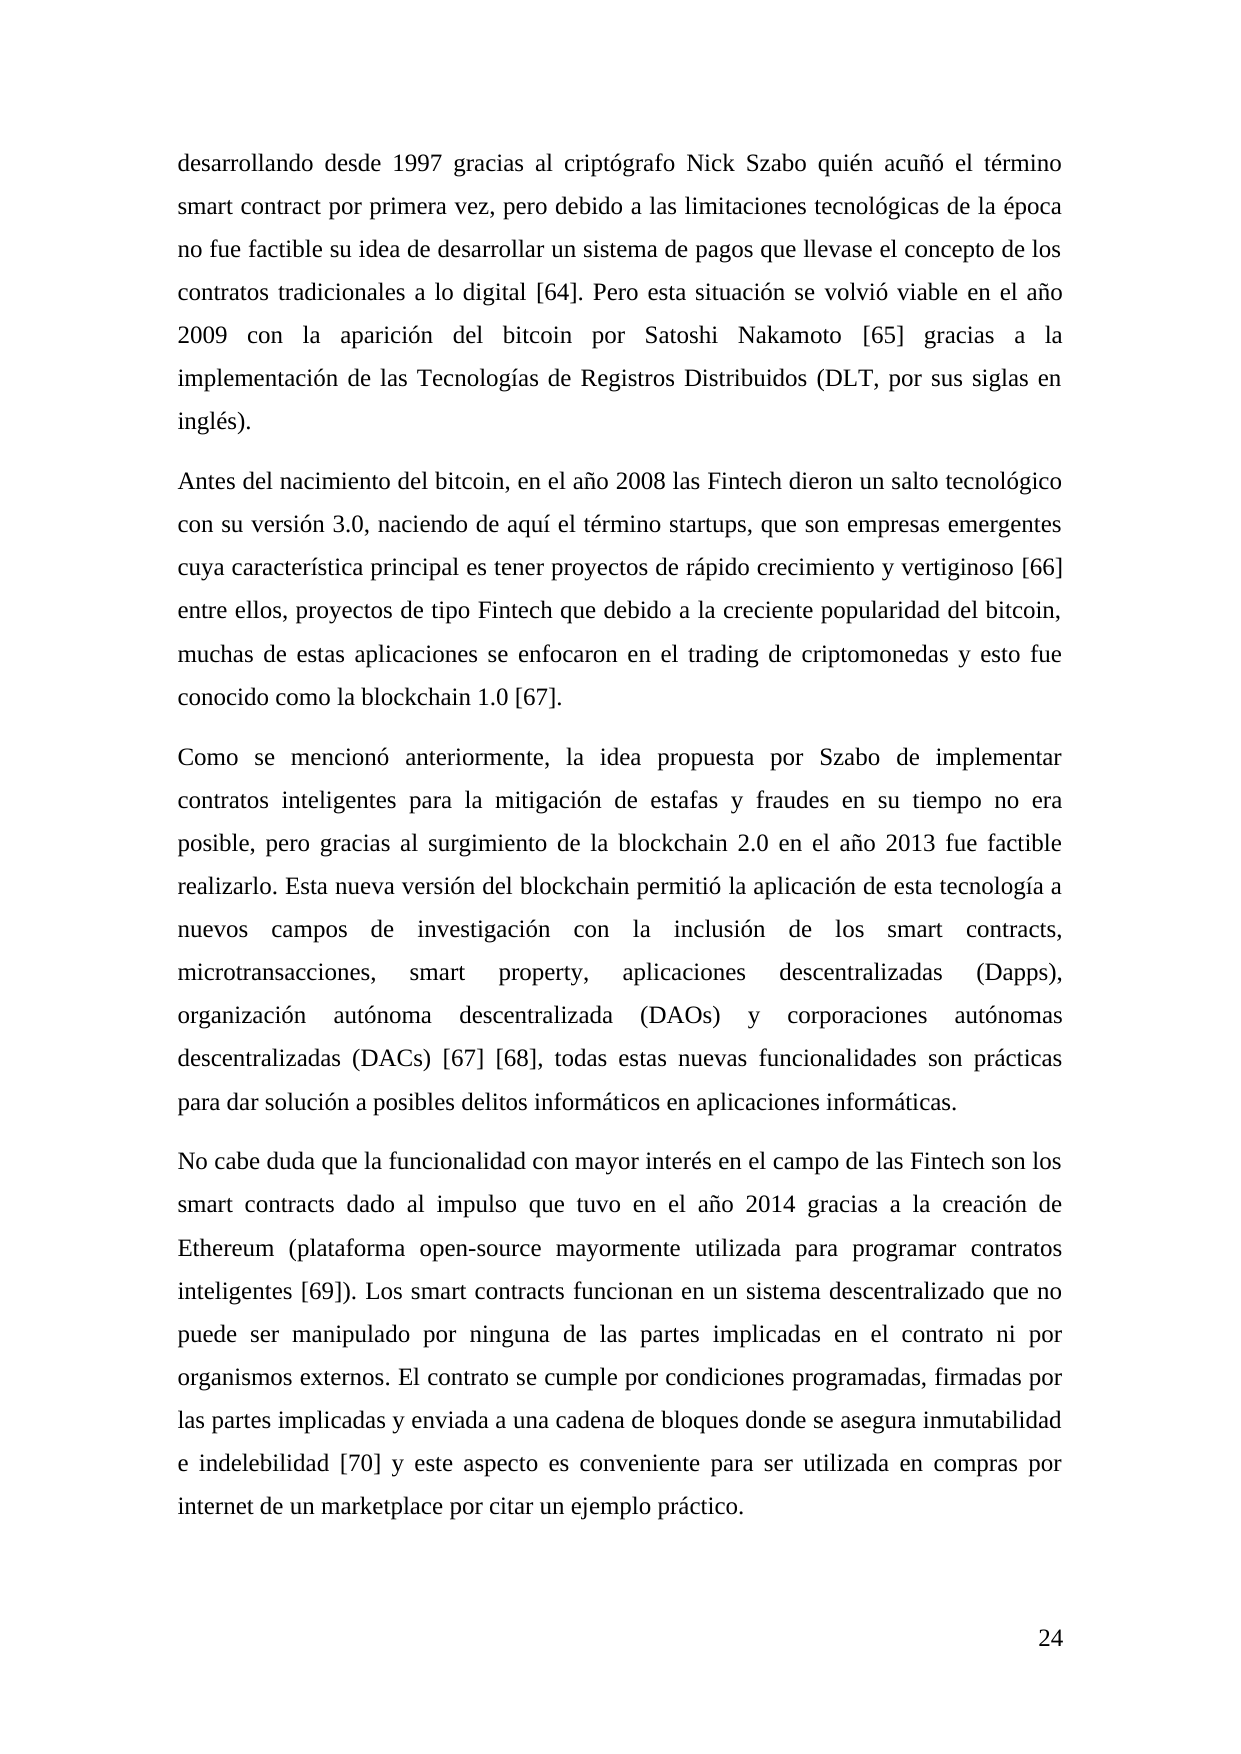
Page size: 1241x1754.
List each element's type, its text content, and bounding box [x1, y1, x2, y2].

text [177, 148, 1063, 435]
text Antes del nacimiento del bitcoin, en el año 2008 las Fintech dieron un salto tecnológico con su versión 3.0, naciendo de aquí el término startups, que son empresas emergentes cuya característica principal es tener proyectos de rápido crecimiento y vertiginoso entre ellos, proyectos de tipo Fintech que debido a la creciente popularidad del bitcoin, muchas de estas aplicaciones se enfocaron en el trading de criptomonedas y esto fue conocido como la blockchain 1.0 . [177, 466, 1063, 711]
text Como se mencionó anteriormente, la idea propuesta por Szabo de implementar contratos inteligentes para la mitigación de estafas y fraudes en su tiempo no era posible, pero gracias al surgimiento de la blockchain 2.0 en el año 2013 fue factible realizarlo. Esta nueva versión del blockchain permitió la aplicación de esta tecnología a nuevos campos de investigación con la inclusión de los smart contracts, microtransacciones, smart property, aplicaciones descentralizadas (Dapps), organización autónoma descentralizada (DAOs) y corporaciones autónomas descentralizadas (DACs) , todas estas nuevas funcionalidades son prácticas para dar solución a posibles delitos informáticos en aplicaciones informáticas. [177, 742, 1063, 1115]
text No cabe duda que la funcionalidad con mayor interés en el campo de las Fintech son los smart contracts dado al impulso que tuvo en el año 2014 gracias a la creación de Ethereum (plataforma open-source mayormente utilizada para programar contratos inteligentes ). Los smart contracts funcionan en un sistema descentralizado que no puede ser manipulado por ninguna de las partes implicadas en el contrato ni por organismos externos. El contrato se cumple por condiciones programadas, firmadas por las partes implicadas y enviada a una cadena de bloques donde se asegura inmutabilidad e indelebilidad y este aspecto es conveniente para ser utilizada en compras por internet de un marketplace por citar un ejemplo práctico. [177, 1146, 1063, 1520]
